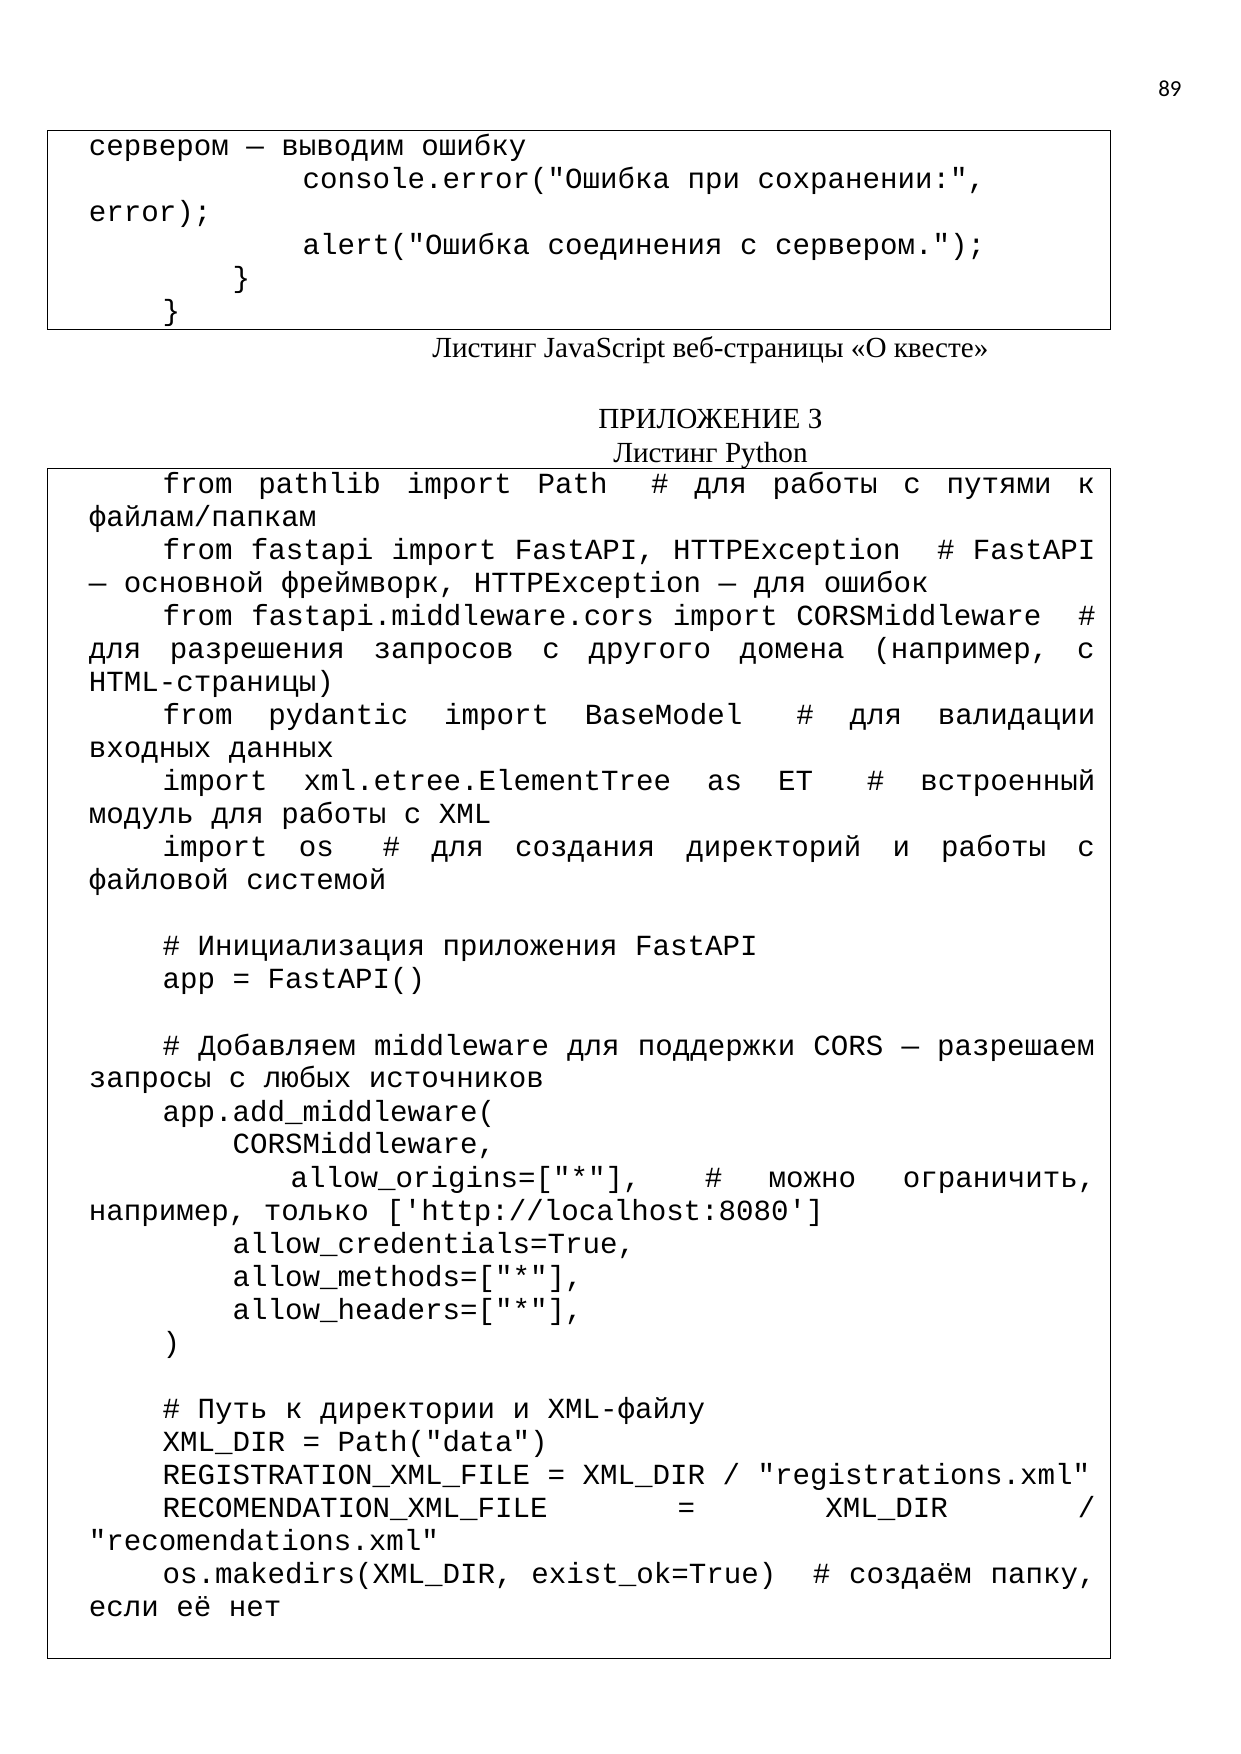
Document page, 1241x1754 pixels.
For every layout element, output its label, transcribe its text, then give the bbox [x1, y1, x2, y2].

text Листинг JavaScript веб-страницы «О квесте» [165, 330, 1181, 364]
subtitle ПРИЛОЖЕНИЕ З [165, 401, 1181, 435]
text Листинг Python [165, 435, 1181, 468]
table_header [48, 469, 1110, 1658]
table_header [48, 131, 1110, 329]
